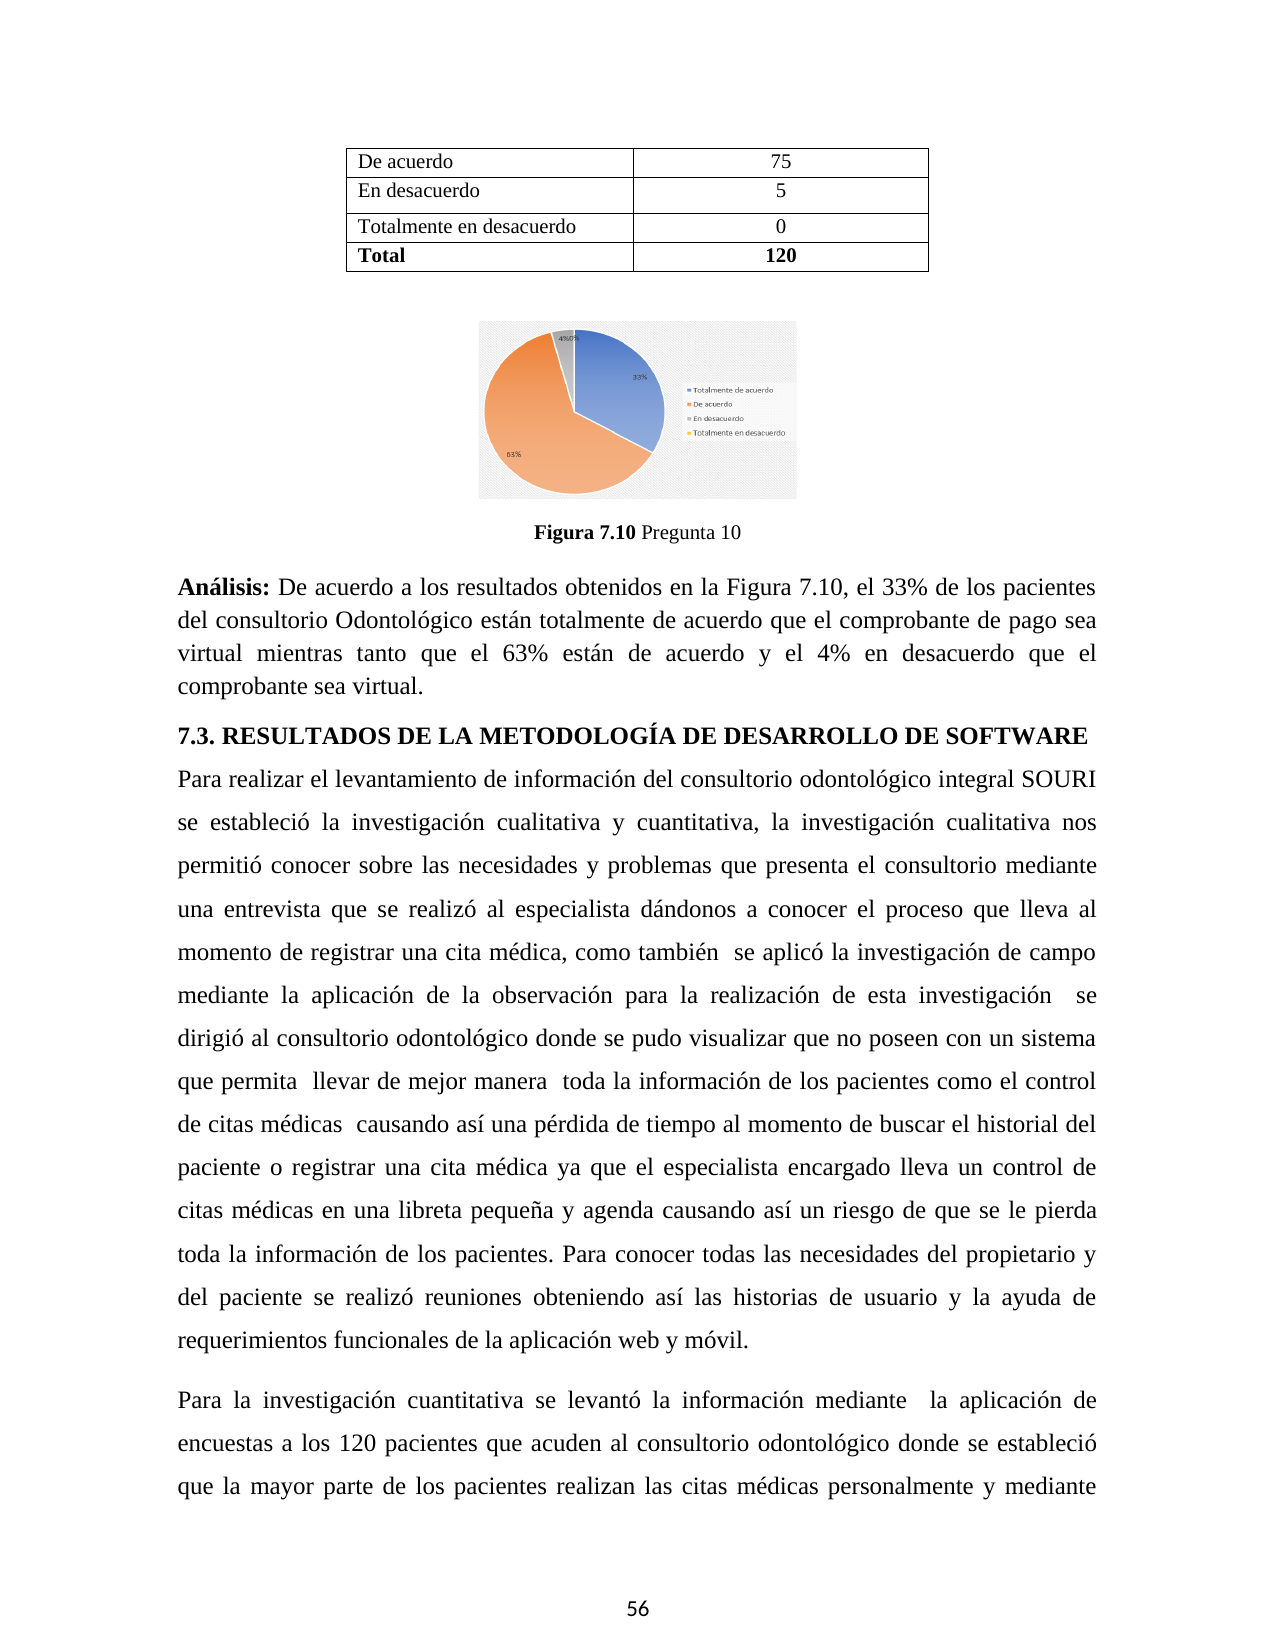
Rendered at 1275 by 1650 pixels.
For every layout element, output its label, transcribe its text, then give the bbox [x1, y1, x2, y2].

subtitle RESULTADOS DE LA METODOLOGÍA DE DESARROLLO DE SOFTWARE [177, 721, 1098, 750]
table_cell 5 [634, 178, 928, 213]
text Para realizar el levantamiento de información del consultorio odontológico integral SOURI se estableció la investigación cualitativa y cuantitativa, la investigación cualitativa nos permitió conocer sobre las necesidades y problemas que presenta el consultorio mediante una entrevista que se realizó al especialista dándonos a conocer el proceso que lleva al momento de registrar una cita médica, como también se aplicó la investigación de campo mediante la aplicación de la observación para la realización de esta investigación se dirigió al consultorio odontológico donde se pudo visualizar que no poseen con un sistema que permita llevar de mejor manera toda la información de los pacientes como el control de citas médicas causando así una pérdida de tiempo al momento de buscar el historial del paciente o registrar una cita médica ya que el especialista encargado lleva un control de citas médicas en una libreta pequeña y agenda causando así un riesgo de que se le pierda toda la información de los pacientes. Para conocer todas las necesidades del propietario y del paciente se realizó reuniones obteniendo así las historias de usuario y la ayuda de requerimientos funcionales de la aplicación web y móvil. [177, 764, 1098, 1354]
text Análisis: De acuerdo a los resultados obtenidos en la Figura 7.10, el 33% de los pacientes del consultorio Odontológico están totalmente de acuerdo que el comprobante de pago sea virtual mientras tanto que el 63% están de acuerdo y el 4% en desacuerdo que el comprobante sea virtual. [177, 572, 1098, 700]
table_cell 0 [634, 214, 928, 242]
picture [478, 321, 797, 499]
table_cell De acuerdo [347, 149, 633, 177]
table_cell Total [347, 243, 633, 271]
text Figura 7.10 Pregunta 10 [177, 520, 1098, 544]
table_cell 120 [634, 243, 928, 271]
table_cell En desacuerdo [347, 178, 633, 213]
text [177, 1385, 1098, 1500]
table_cell Totalmente en desacuerdo [347, 214, 633, 242]
table_cell 75 [634, 149, 928, 177]
